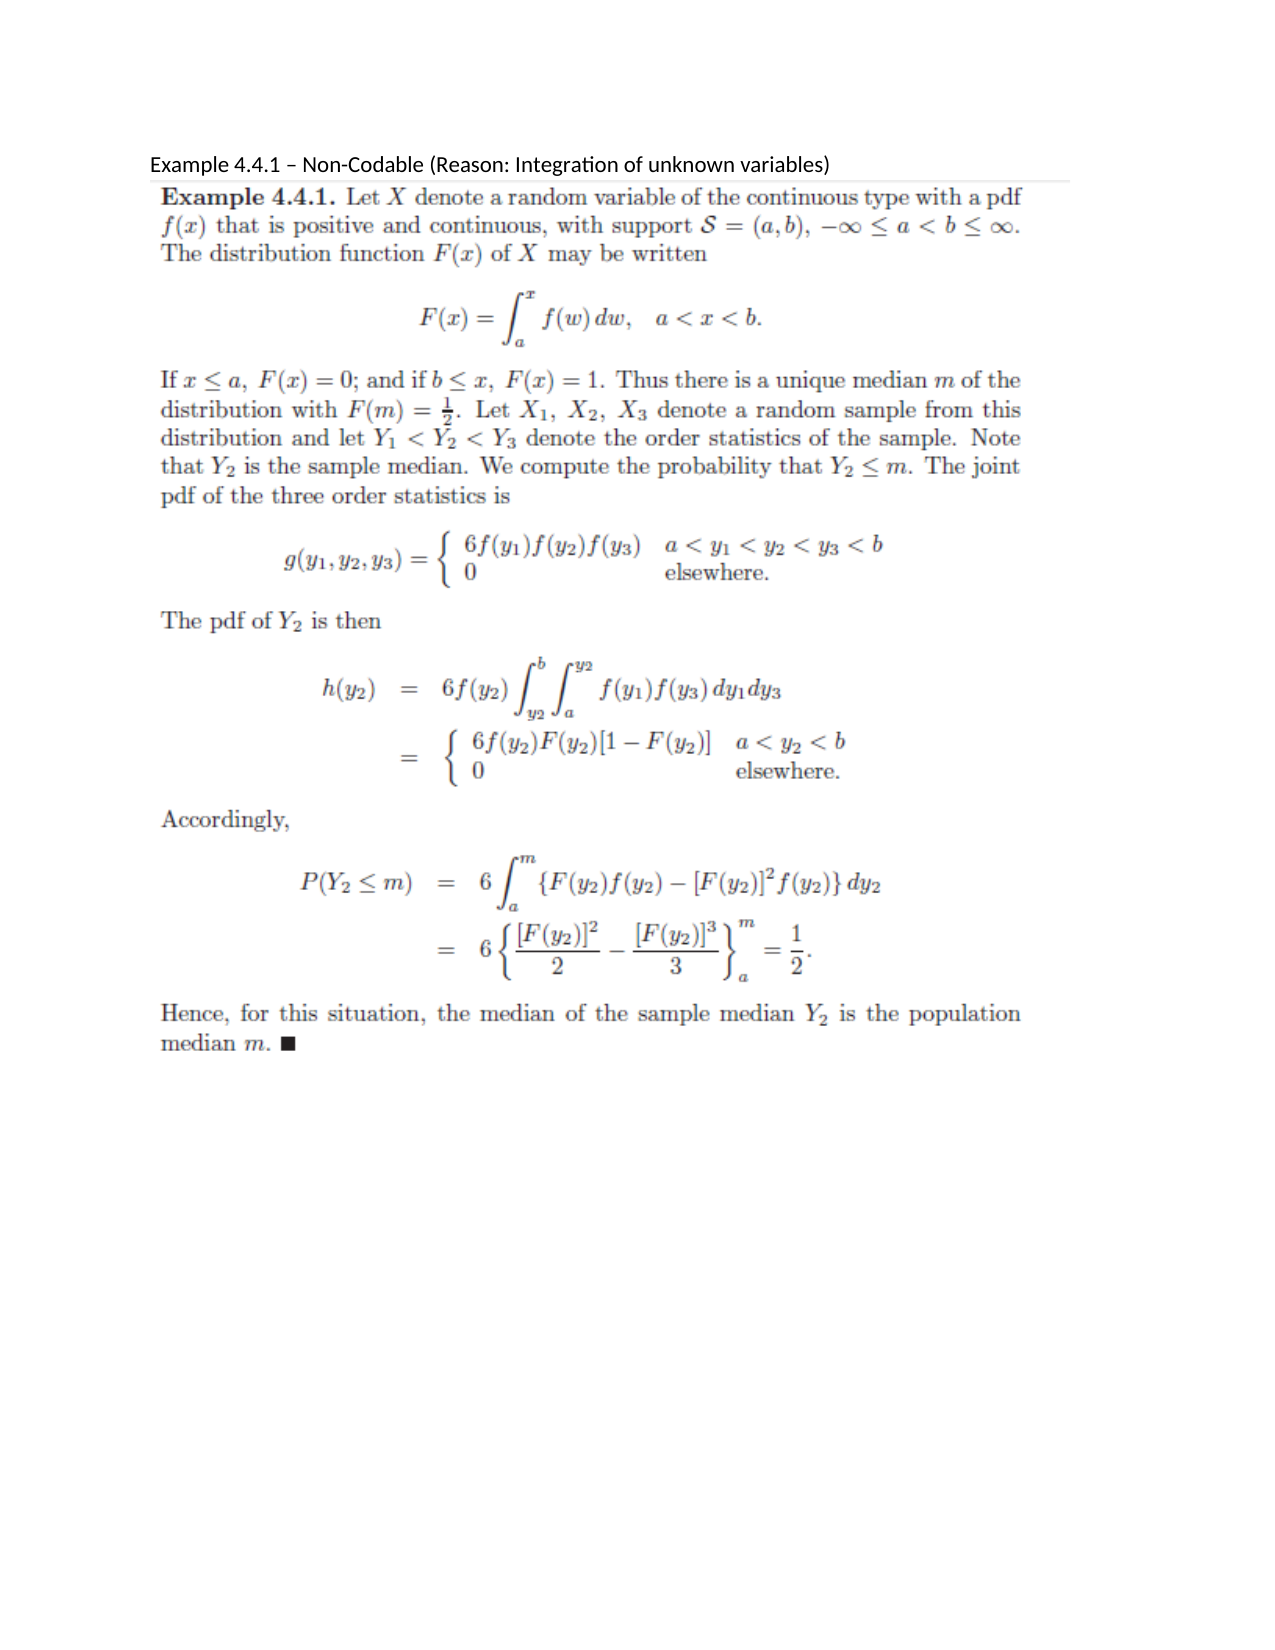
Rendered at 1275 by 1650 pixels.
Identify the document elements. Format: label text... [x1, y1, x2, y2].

picture [150, 180, 1071, 1076]
